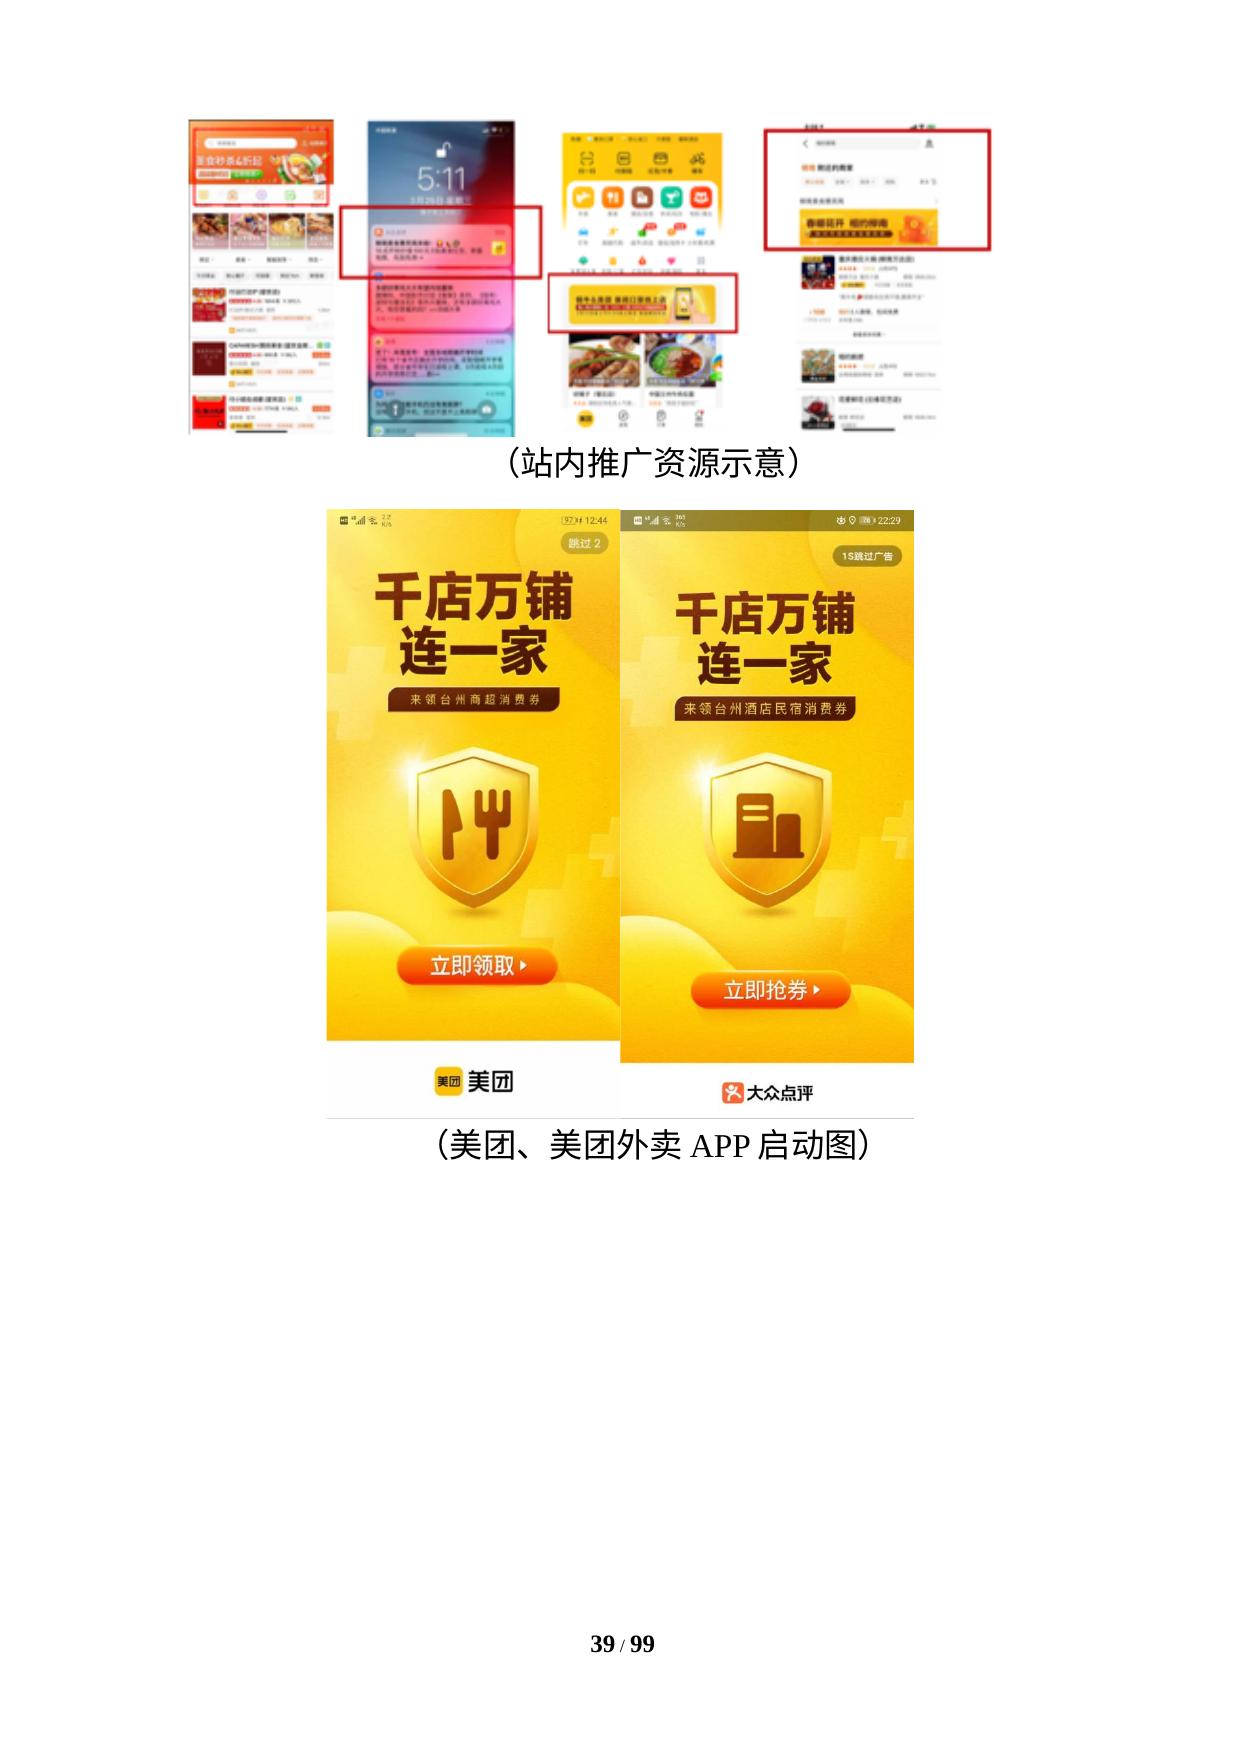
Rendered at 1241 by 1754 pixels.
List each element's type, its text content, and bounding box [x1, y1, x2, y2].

text （美团、美团外卖APP启动图） [187, 1118, 1053, 1167]
picture [326, 509, 914, 1119]
text （站内推广资源示意） [187, 437, 1053, 485]
picture [187, 118, 1004, 437]
